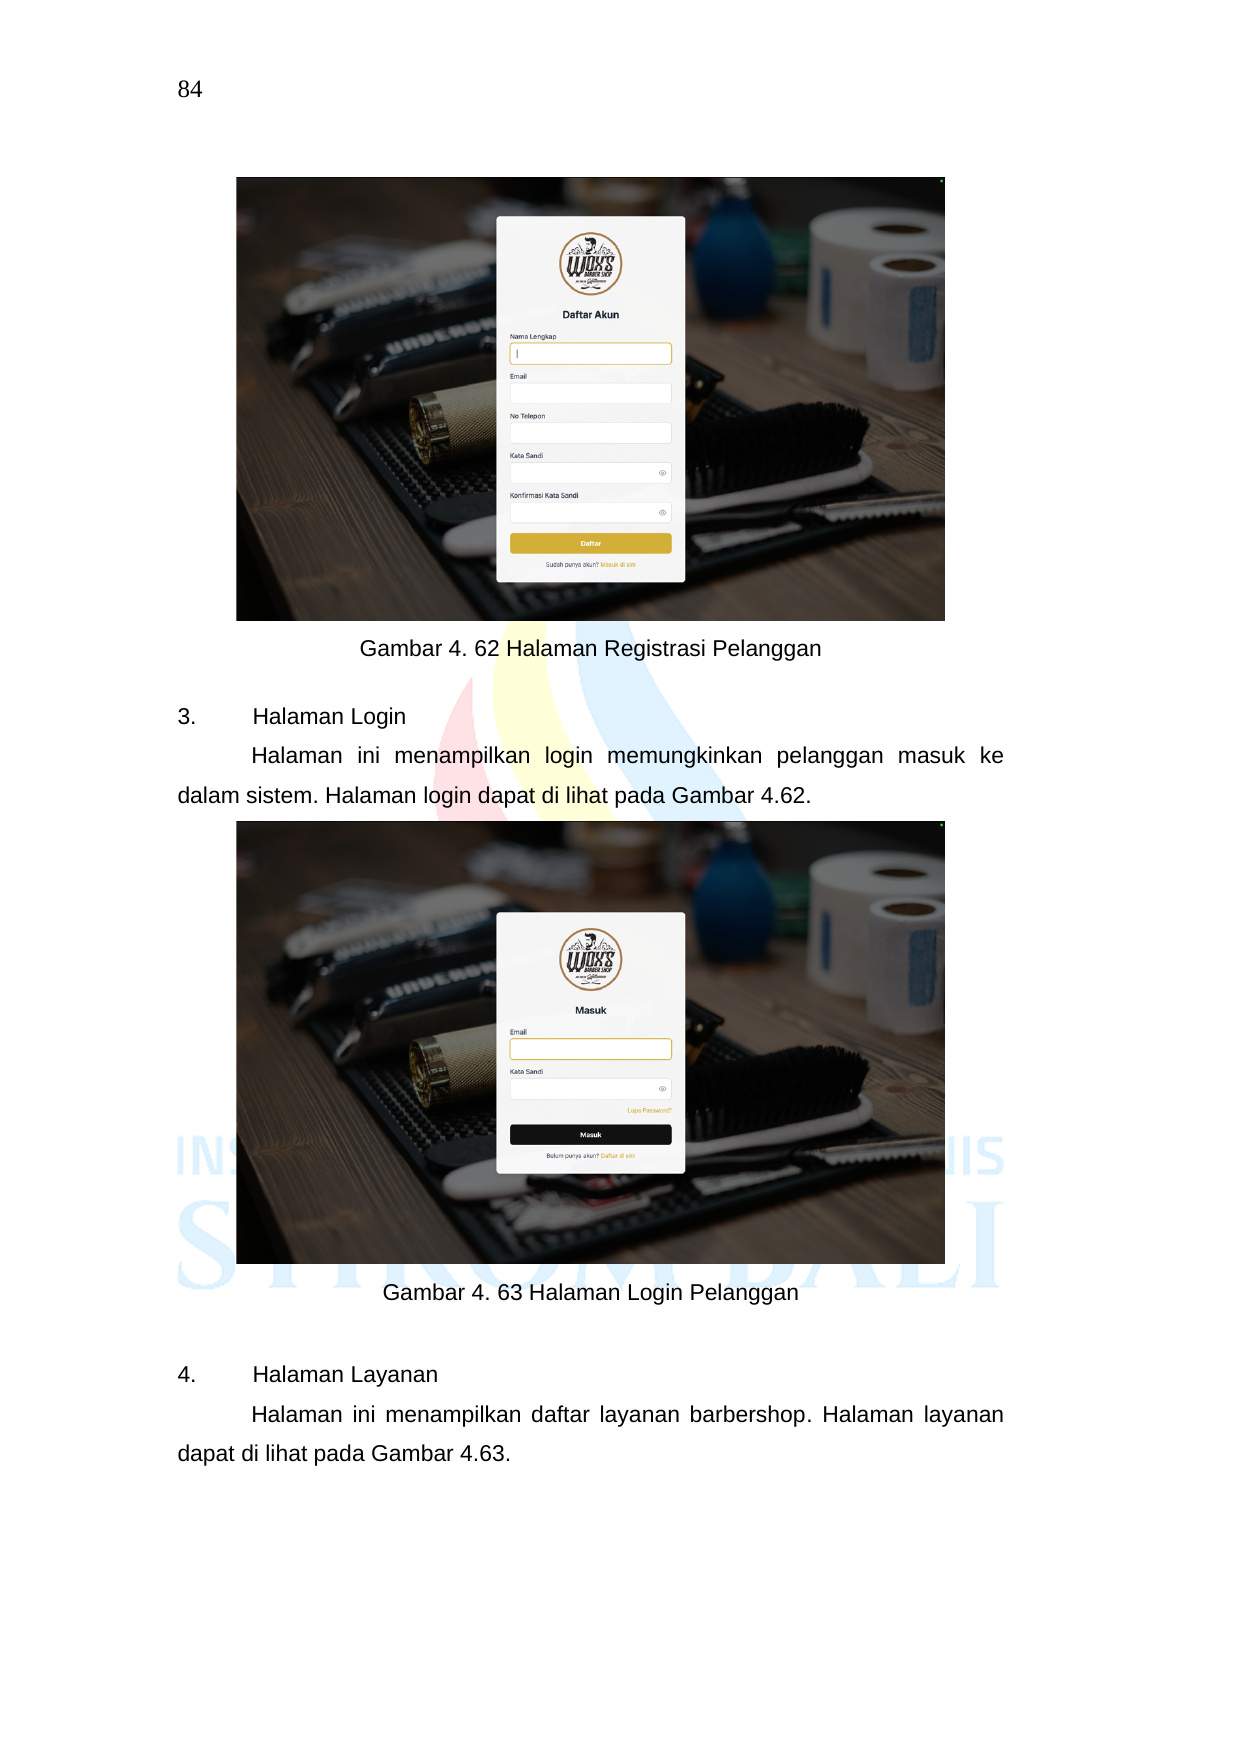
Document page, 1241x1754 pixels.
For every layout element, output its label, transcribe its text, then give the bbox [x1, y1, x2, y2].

text Gambar 4. 62 Halaman Registrasi Pelanggan [177, 634, 1004, 661]
list Halaman Login [177, 703, 1004, 729]
text Halaman ini menampilkan login memungkinkan pelanggan masuk ke dalam sistem. Halaman login dapat di lihat pada Gambar 4.62. [177, 742, 1004, 808]
list Halaman Layanan [177, 1361, 1004, 1387]
text Halaman ini menampilkan daftar layanan barbershop. Halaman layanan dapat di lihat pada Gambar 4.63. [177, 1401, 1004, 1466]
text Gambar 4. 63 Halaman Login Pelanggan [177, 1278, 1004, 1305]
picture [236, 821, 945, 1264]
picture [236, 177, 945, 621]
